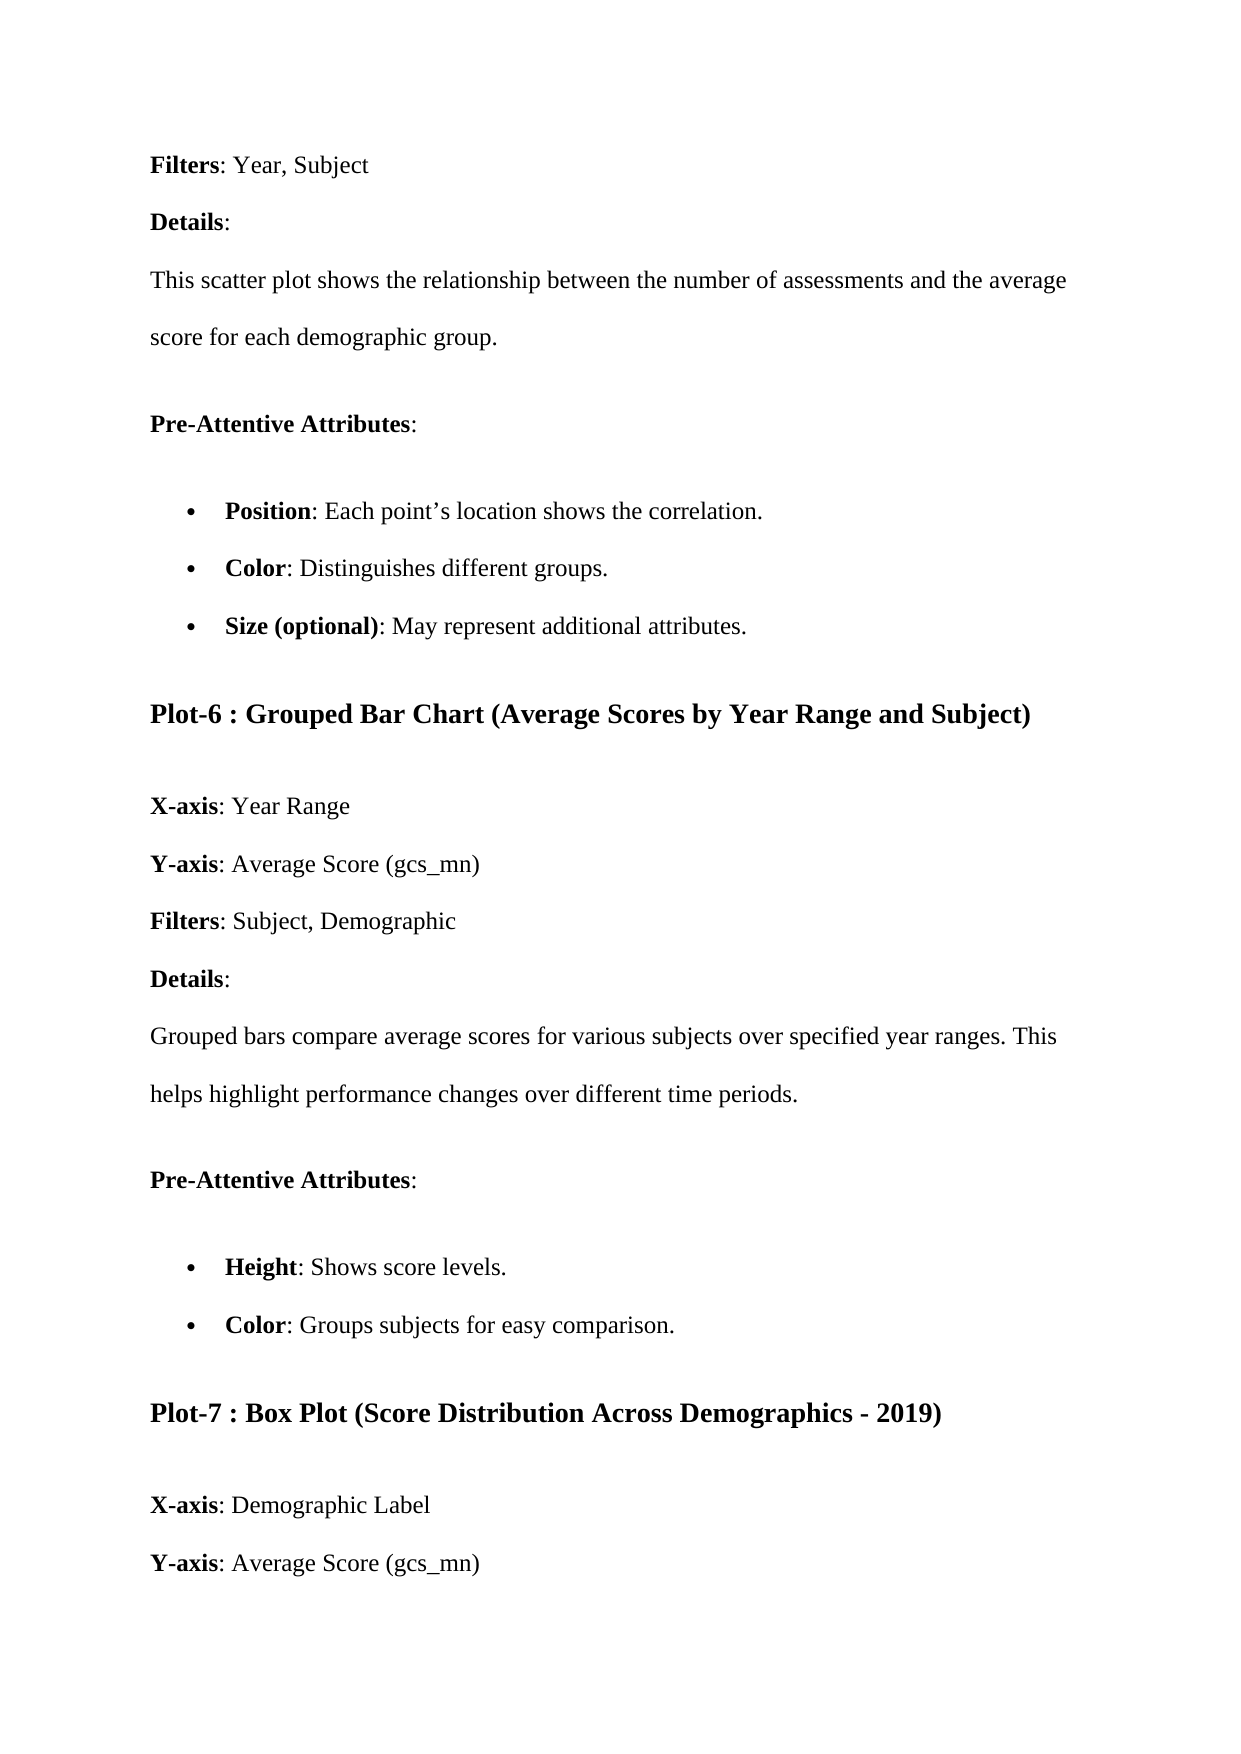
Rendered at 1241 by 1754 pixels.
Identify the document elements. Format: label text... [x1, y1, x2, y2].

text X-axis: Year Range Y-axis: Average Score (gcs_mn) Filters: Subject, Demographic Details: Grouped bars compare average scores for various subjects over specified year ranges. This helps highlight performance changes over different time periods. [150, 791, 1090, 1108]
list Color: Distinguishes different groups. [187, 553, 1090, 582]
list Height: Shows score levels. [187, 1252, 1090, 1281]
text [150, 1490, 1090, 1577]
text Plot-7 : Box Plot (Score Distribution Across Demographics - 2019) [150, 1396, 1090, 1429]
text Pre-Attentive Attributes: [150, 1166, 1090, 1194]
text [150, 150, 1090, 351]
list Color: Groups subjects for easy comparison. [187, 1310, 1090, 1338]
text Pre-Attentive Attributes: [150, 409, 1090, 438]
list Size (optional): May represent additional attributes. [187, 611, 1090, 639]
text Plot-6 : Grouped Bar Chart (Average Scores by Year Range and Subject) [150, 697, 1090, 730]
list Position: Each point’s location shows the correlation. [187, 496, 1090, 524]
